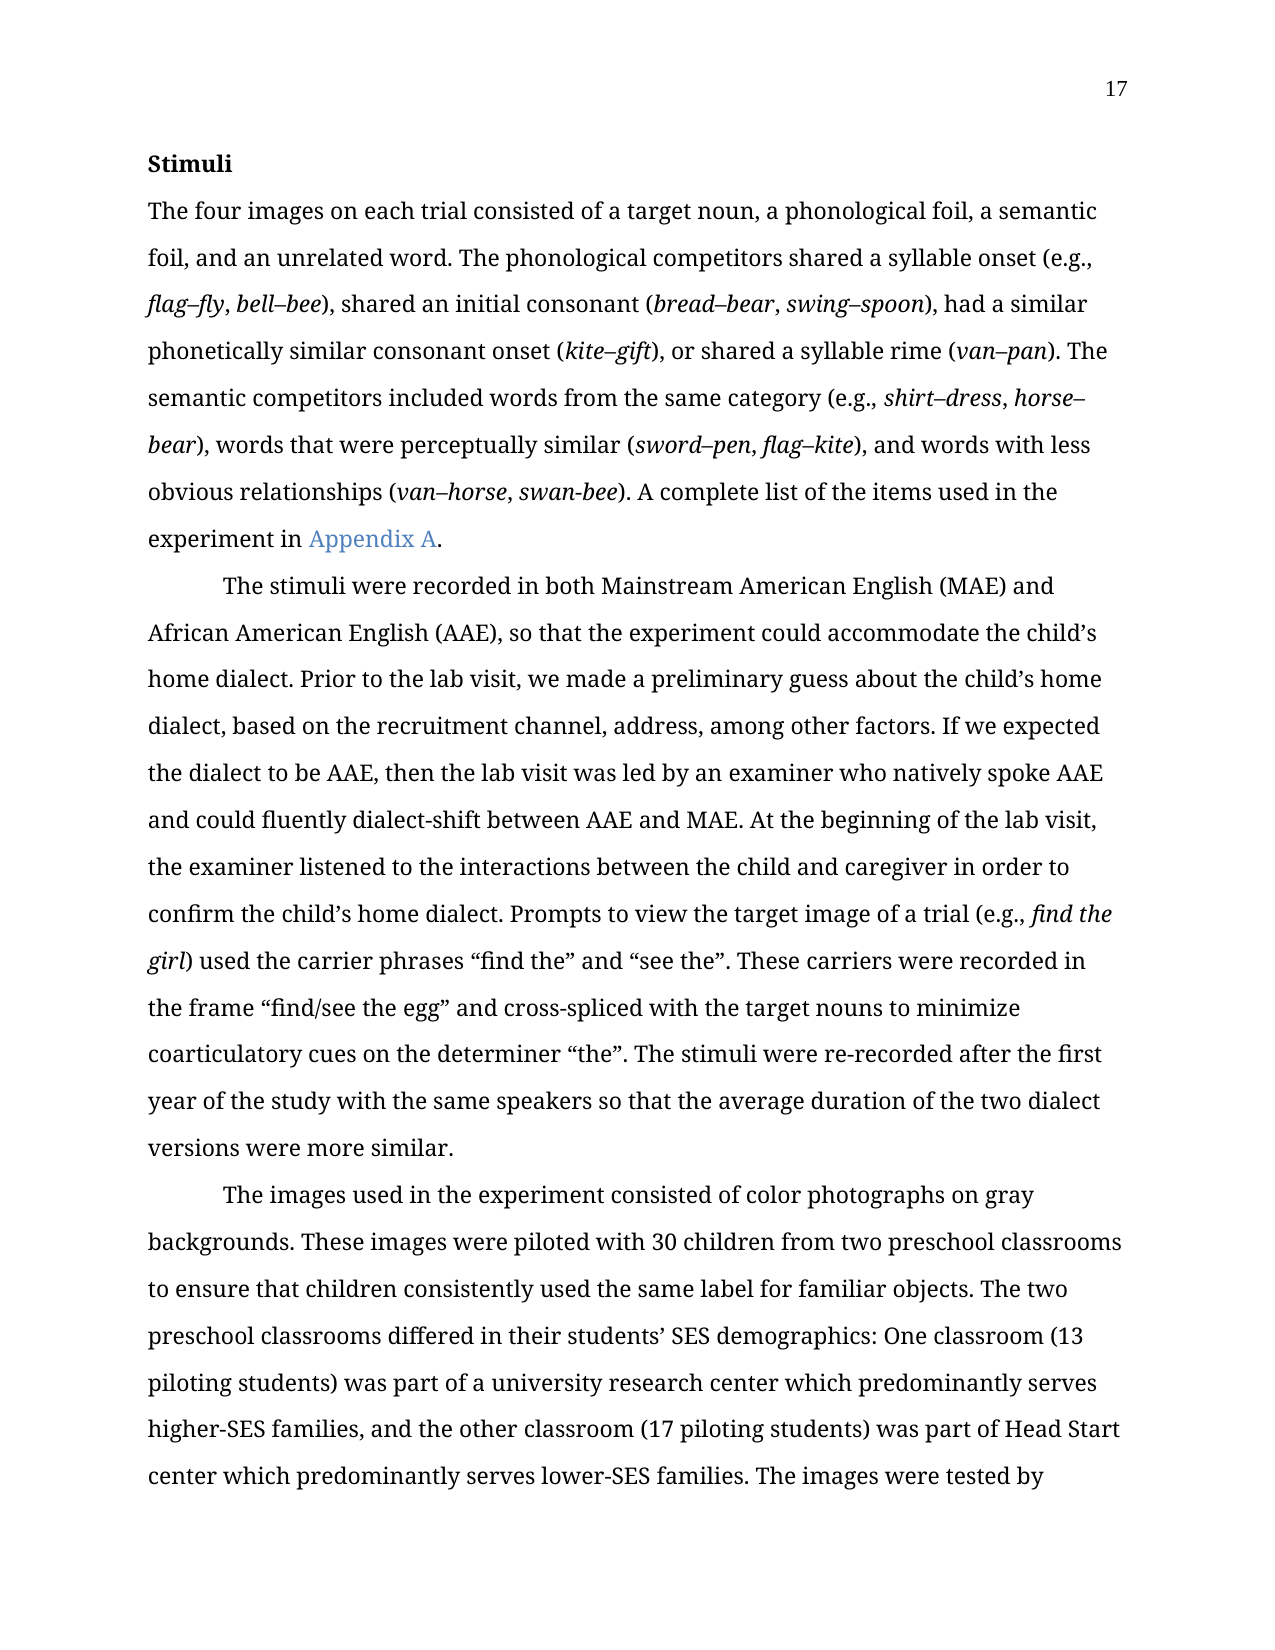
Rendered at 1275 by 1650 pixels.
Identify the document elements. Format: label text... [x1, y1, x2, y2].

text The four images on each trial consisted of a target noun, a phonological foil, a semantic foil, and an unrelated word. The phonological competitors shared a syllable onset (e.g., flag–fly, bell–bee), shared an initial consonant (bread–bear, swing–spoon), had a similar phonetically similar consonant onset (kite–gift), or shared a syllable rime (van–pan). The semantic competitors included words from the same category (e.g., shirt–dress, horse–bear), words that were perceptually similar (sword–pen, flag–kite), and words with less obvious relationships (van–horse, swan-bee). A complete list of the items used in the experiment in Appendix A. [148, 194, 1127, 554]
text The stimuli were recorded in both Mainstream American English (MAE) and African American English (AAE), so that the experiment could accommodate the child’s home dialect. Prior to the lab visit, we made a preliminary guess about the child’s home dialect, based on the recruitment channel, address, among other factors. If we expected the dialect to be AAE, then the lab visit was led by an examiner who natively spoke AAE and could fluently dialect-shift between AAE and MAE. At the beginning of the lab visit, the examiner listened to the interactions between the child and caregiver in order to confirm the child’s home dialect. Prompts to view the target image of a trial (e.g., find the girl) used the carrier phrases “find the” and “see the”. These carriers were recorded in the frame “find/see the egg” and cross-spliced with the target nouns to minimize coarticulatory cues on the determiner “the”. The stimuli were re-recorded after the first year of the study with the same speakers so that the average duration of the two dialect versions were more similar. [148, 569, 1127, 1163]
subtitle Stimuli [148, 148, 1127, 179]
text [148, 1179, 1127, 1491]
